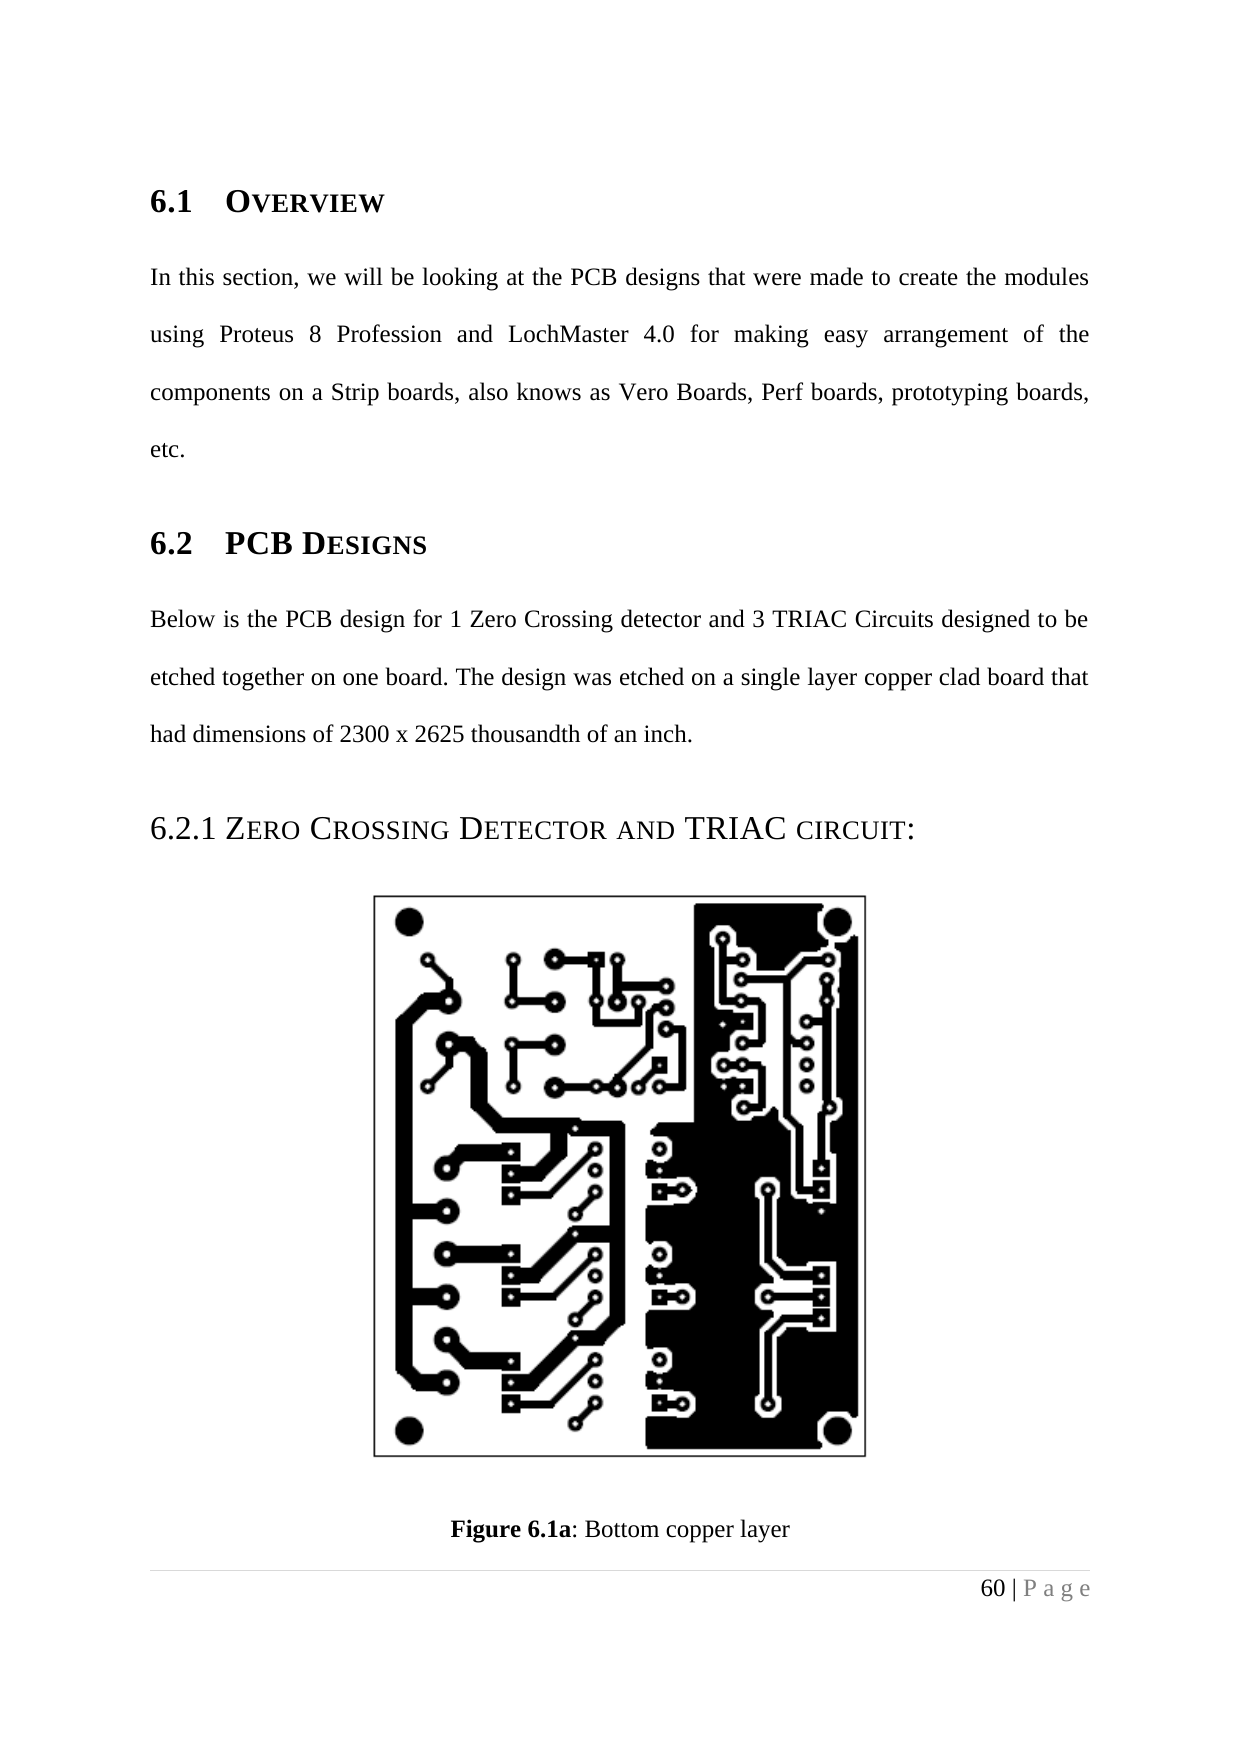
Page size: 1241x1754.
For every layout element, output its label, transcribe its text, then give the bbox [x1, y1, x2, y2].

text In this section, we will be looking at the PCB designs that were made to create the modules using Proteus 8 Profession and LochMaster 4.0 for making easy arrangement of the components on a Strip boards, also knows as Vero Boards, Perf boards, prototyping boards, etc. [150, 262, 1090, 463]
subtitle PCB Designs [150, 523, 1090, 562]
text Figure 6.1a: Bottom copper layer [150, 1514, 1090, 1543]
subtitle Zero Crossing Detector and TRIAC circuit: [150, 808, 1090, 846]
text Below is the PCB design for 1 Zero Crossing detector and 3 TRIAC Circuits designed to be etched together on one board. The design was etched on a single layer copper clad board that had dimensions of 2300 x 2625 thousandth of an inch. [150, 604, 1090, 748]
subtitle Overview [150, 181, 1090, 219]
picture [366, 888, 874, 1465]
